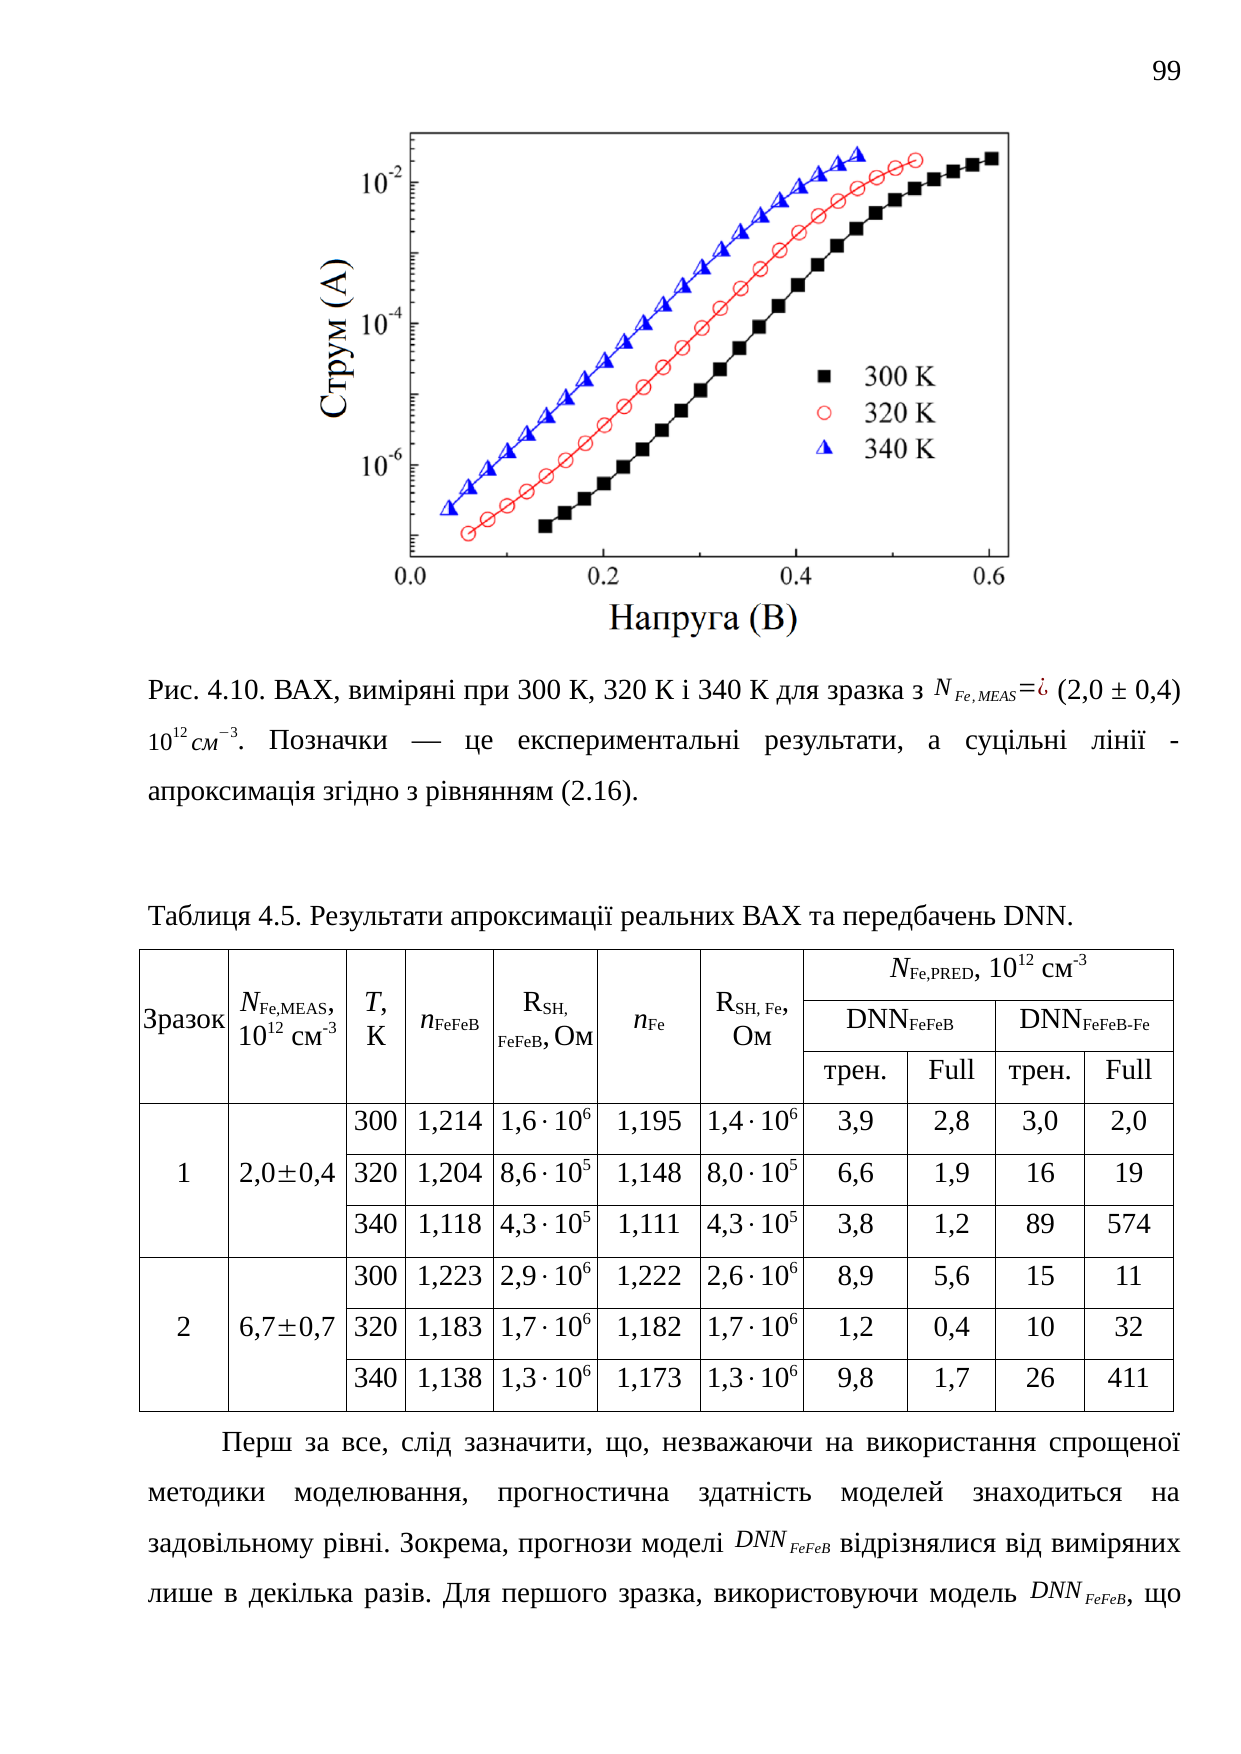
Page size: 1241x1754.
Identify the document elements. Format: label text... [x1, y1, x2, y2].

table_cell 1,4106 [701, 1104, 803, 1154]
table_cell 8,9 [804, 1258, 907, 1308]
table_cell 2,6106 [701, 1258, 803, 1308]
table_cell 1,195 [598, 1104, 700, 1154]
table_cell 1,204 [406, 1155, 493, 1205]
table_header Зразок [140, 950, 228, 1102]
table_cell 2,9106 [494, 1258, 597, 1308]
table_cell 1,6106 [494, 1104, 597, 1154]
table_cell 15 [996, 1258, 1084, 1308]
table_header nFe [598, 950, 700, 1102]
table_cell 1,7106 [701, 1309, 803, 1359]
table_cell 8,6105 [494, 1155, 597, 1205]
table_cell 2,00,4 [229, 1104, 346, 1257]
table_cell 4,3105 [494, 1206, 597, 1257]
table_cell 4,3105 [701, 1206, 803, 1257]
table_cell DNNFeFeB-Fe [996, 1001, 1173, 1051]
table_cell 1,3106 [701, 1360, 803, 1411]
table_cell 6,70,7 [229, 1258, 346, 1411]
table_cell 1,222 [598, 1258, 700, 1308]
table_cell 1 [140, 1104, 228, 1257]
table_cell 9,8 [804, 1360, 907, 1411]
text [148, 1424, 1181, 1609]
table_cell 1,7106 [494, 1309, 597, 1359]
table_cell 6,6 [804, 1155, 907, 1205]
table_cell 1,2 [804, 1309, 907, 1359]
table_cell 19 [1085, 1155, 1173, 1205]
table_cell Full [1085, 1052, 1173, 1102]
table_cell 10 [996, 1309, 1084, 1359]
table_header nFeFeB [406, 950, 493, 1102]
table_cell 3,8 [804, 1206, 907, 1257]
table_header RSH, Fe, Ом [701, 950, 803, 1102]
table_cell 11 [1085, 1258, 1173, 1308]
table_cell 1,7 [908, 1360, 995, 1411]
table_header NFe,PRED, 1012 cм-3 [804, 950, 1173, 1000]
table_cell 1,2 [908, 1206, 995, 1257]
table_cell 340 [347, 1206, 405, 1257]
table_cell трен. [996, 1052, 1084, 1102]
table_cell 1,173 [598, 1360, 700, 1411]
table_header RSH, FeFeB, Ом [494, 950, 597, 1102]
table_cell 300 [347, 1104, 405, 1154]
table_cell Full [908, 1052, 995, 1102]
table_header NFe,MEAS, 1012 cм-3 [229, 950, 346, 1102]
table_cell 300 [347, 1258, 405, 1308]
table_cell 1,3106 [494, 1360, 597, 1411]
table_cell 2 [140, 1258, 228, 1411]
table_cell 1,118 [406, 1206, 493, 1257]
table_cell 2,8 [908, 1104, 995, 1154]
text Рис. 4.10. ВАХ, виміряні при 300 К, 320 К і 340 К для зразка з (2,0 ± 0,4) . Позначки — це експериментальні результати, а суцільні лінії - апроксимація згідно з рівнянням (2.16). [148, 672, 1181, 806]
table_cell трен. [804, 1052, 907, 1102]
table_cell 3,9 [804, 1104, 907, 1154]
table_cell 320 [347, 1309, 405, 1359]
table_cell 411 [1085, 1360, 1173, 1411]
table_header Т, К [347, 950, 405, 1102]
text Таблиця 4.5. Результати апроксимації реальних ВАХ та передбачень DNN. [148, 898, 1181, 932]
table_cell 1,9 [908, 1155, 995, 1205]
table_cell 89 [996, 1206, 1084, 1257]
table_cell 1,223 [406, 1258, 493, 1308]
table_cell 1,183 [406, 1309, 493, 1359]
table_cell 0,4 [908, 1309, 995, 1359]
table_cell 32 [1085, 1309, 1173, 1359]
table_cell 26 [996, 1360, 1084, 1411]
table_cell 1,182 [598, 1309, 700, 1359]
table_cell 1,148 [598, 1155, 700, 1205]
table_cell 16 [996, 1155, 1084, 1205]
table_cell 2,0 [1085, 1104, 1173, 1154]
table_cell 5,6 [908, 1258, 995, 1308]
table_cell 8,0105 [701, 1155, 803, 1205]
table_cell 340 [347, 1360, 405, 1411]
table_cell 320 [347, 1155, 405, 1205]
table_cell 1,214 [406, 1104, 493, 1154]
table_cell 574 [1085, 1206, 1173, 1257]
table_cell 3,0 [996, 1104, 1084, 1154]
table_cell 1,111 [598, 1206, 700, 1257]
table_cell 1,138 [406, 1360, 493, 1411]
table_cell DNNFeFeB [804, 1001, 995, 1051]
picture [315, 118, 1014, 643]
